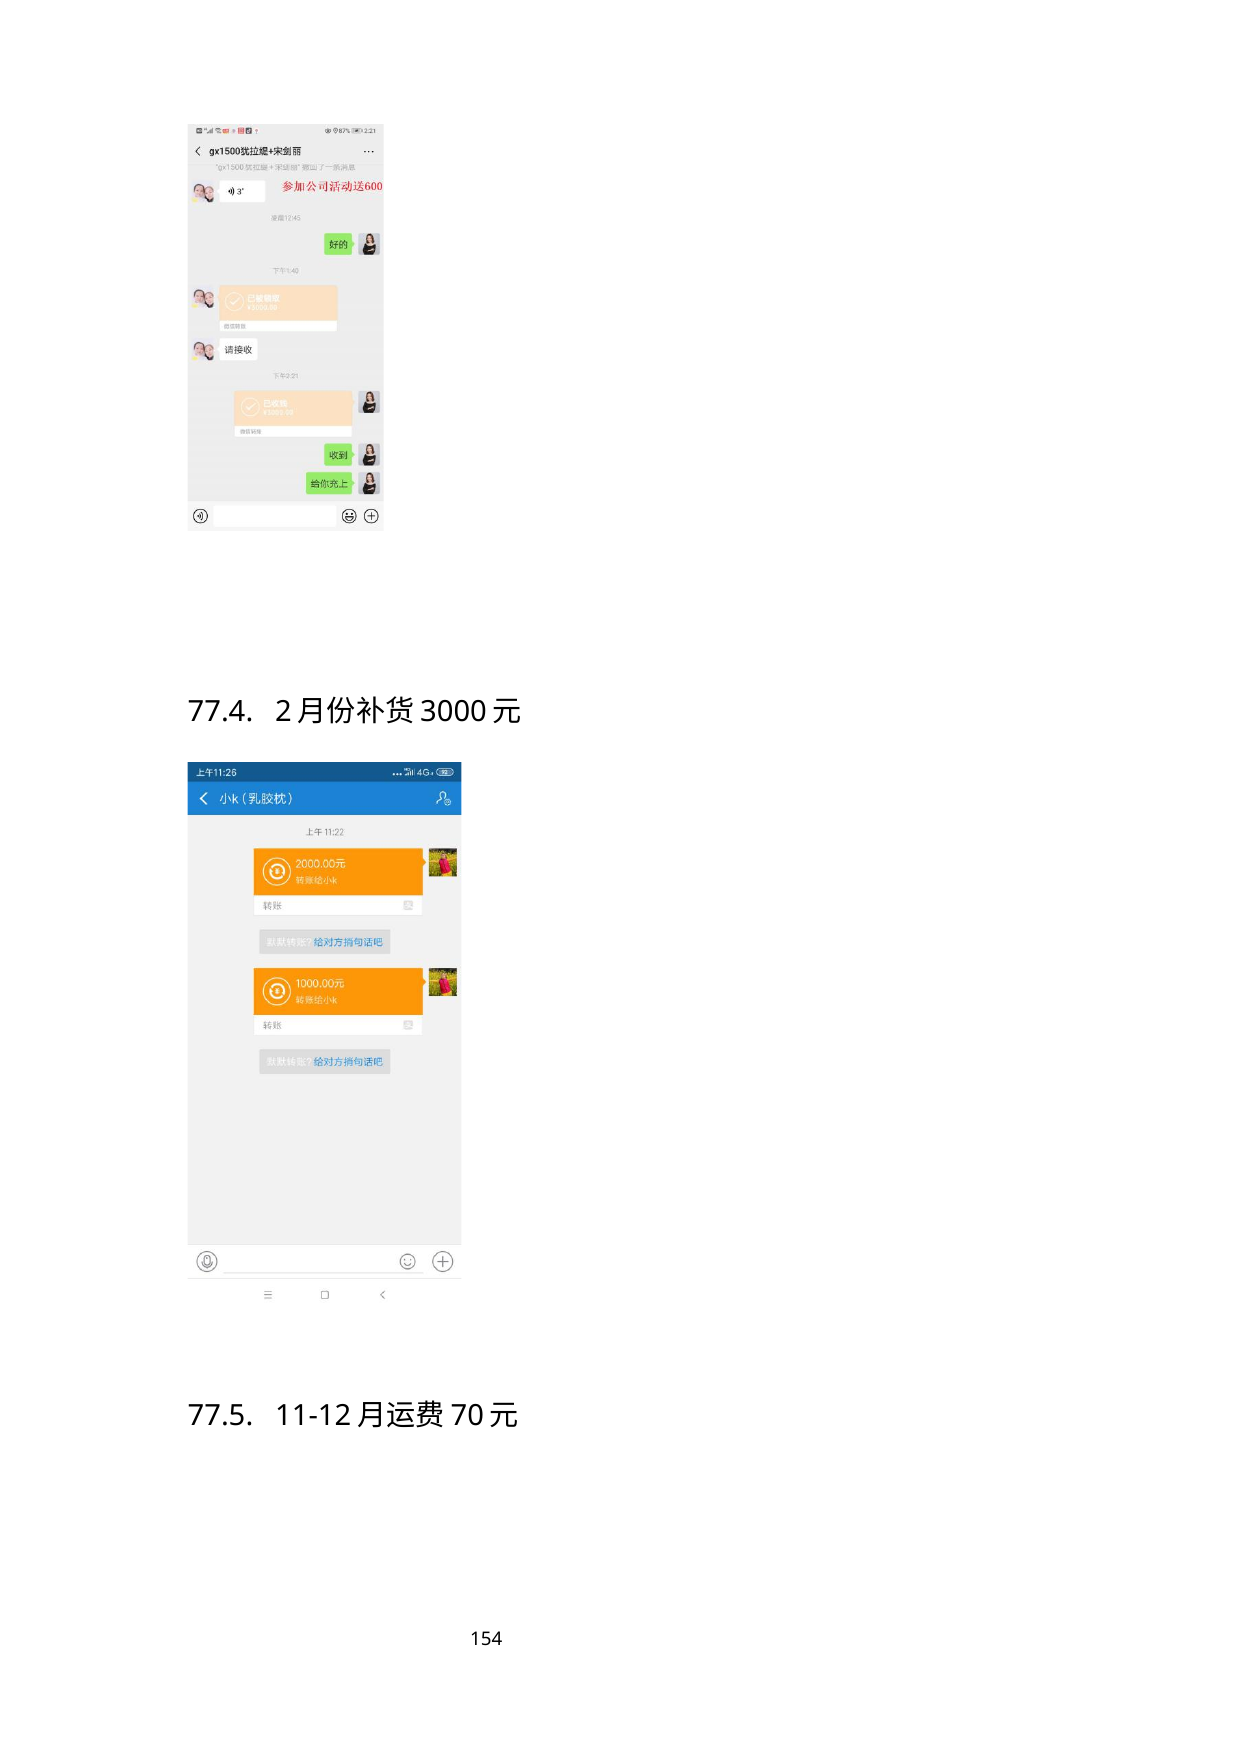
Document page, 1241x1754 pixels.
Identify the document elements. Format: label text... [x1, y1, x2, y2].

subtitle 11-12月运费70元 [187, 1380, 1053, 1445]
picture [187, 762, 462, 1311]
picture [187, 124, 384, 531]
subtitle 2月份补货3000元 [187, 677, 1053, 742]
